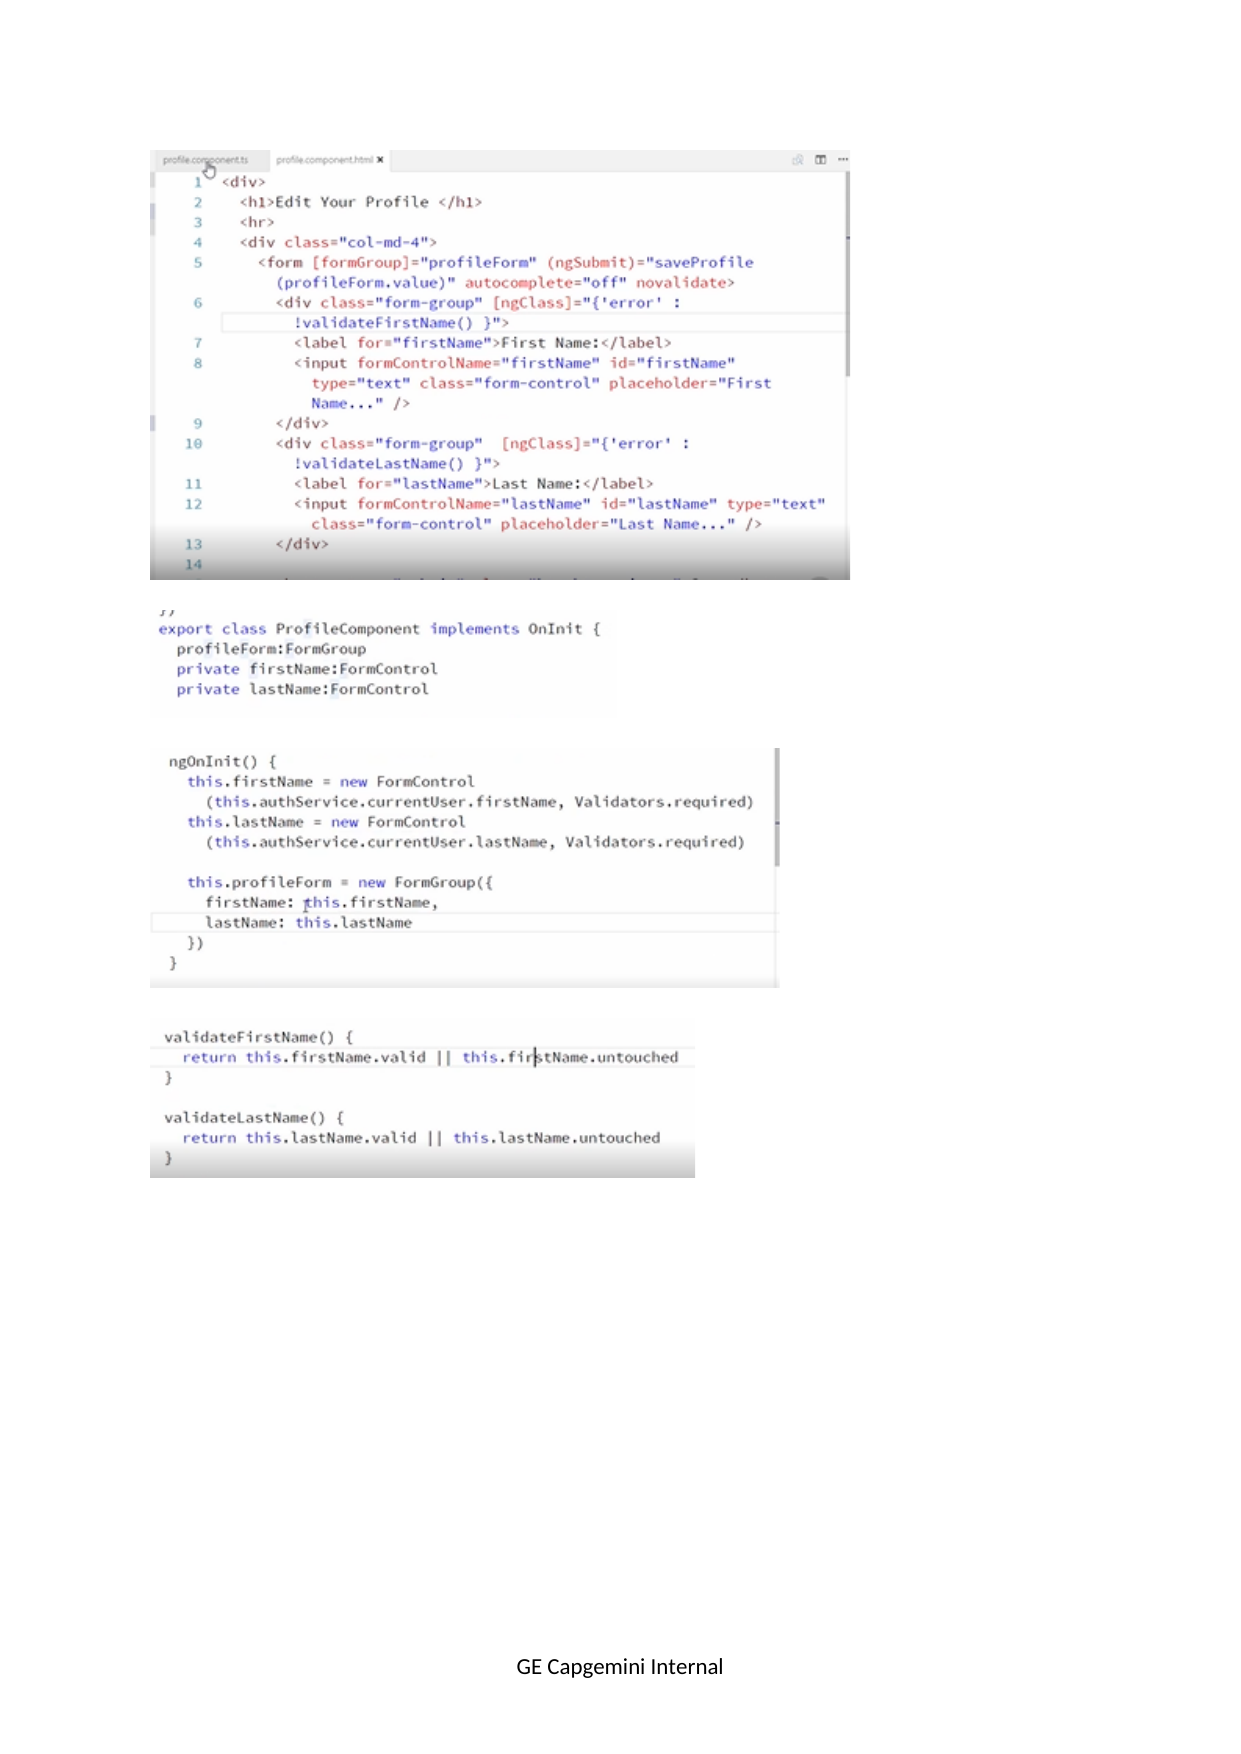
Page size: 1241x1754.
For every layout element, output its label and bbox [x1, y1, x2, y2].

picture [150, 610, 618, 718]
picture [150, 150, 851, 580]
picture [150, 748, 780, 988]
picture [150, 1018, 696, 1178]
